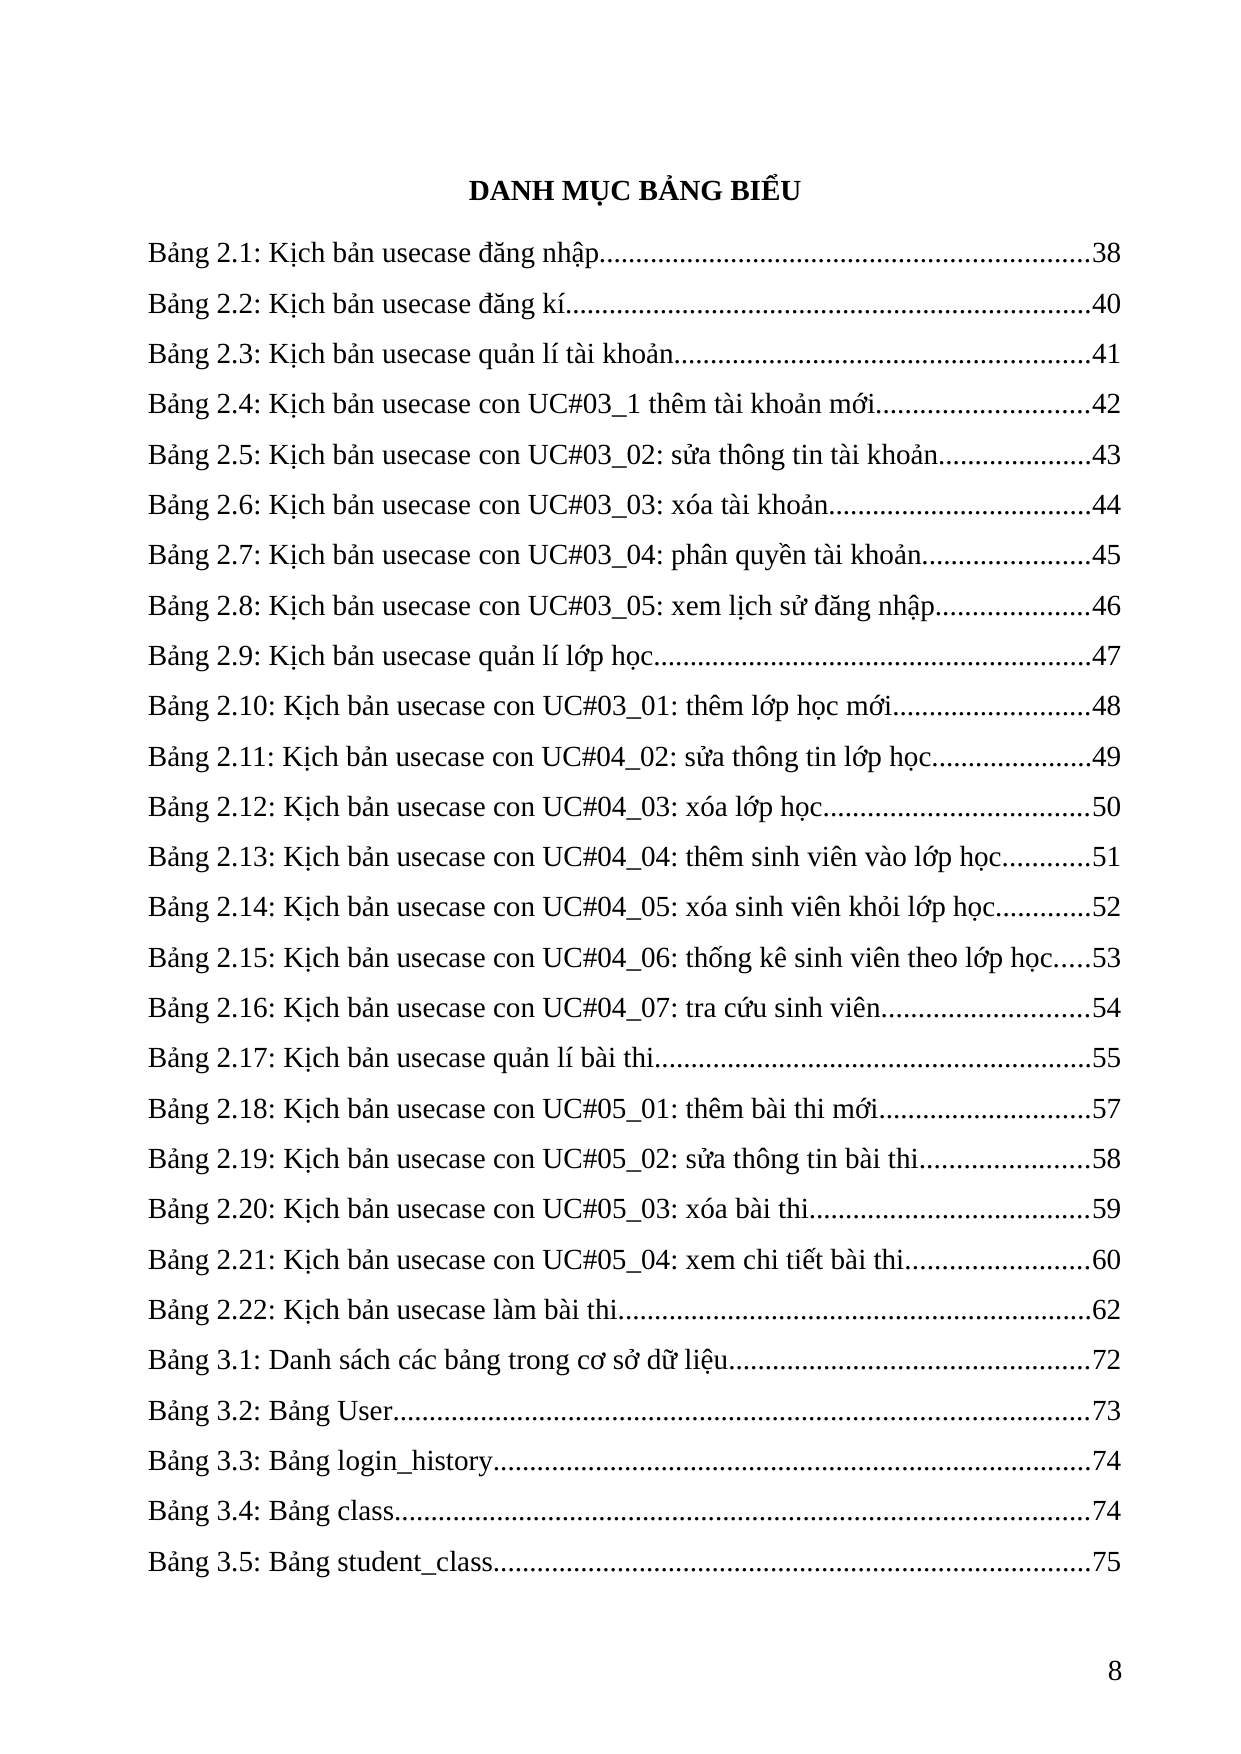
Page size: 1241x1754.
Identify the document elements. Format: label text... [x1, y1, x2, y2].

text Bảng 2.4: Kịch bản usecase con UC#03_1 thêm tài khoản mới 42 [148, 386, 1122, 420]
text Bảng 2.16: Kịch bản usecase con UC#04_07: tra cứu sinh viên 54 [148, 990, 1122, 1024]
text Bảng 2.11: Kịch bản usecase con UC#04_02: sửa thông tin lớp học 49 [148, 739, 1122, 772]
text Bảng 2.12: Kịch bản usecase con UC#04_03: xóa lớp học 50 [148, 789, 1122, 822]
text Bảng 2.15: Kịch bản usecase con UC#04_06: thống kê sinh viên theo lớp học 53 [148, 940, 1122, 973]
text Bảng 3.3: Bảng login_history 74 [148, 1443, 1122, 1477]
text Bảng 2.18: Kịch bản usecase con UC#05_01: thêm bài thi mới 57 [148, 1091, 1122, 1124]
text Bảng 2.14: Kịch bản usecase con UC#04_05: xóa sinh viên khỏi lớp học 52 [148, 889, 1122, 923]
text Bảng 2.19: Kịch bản usecase con UC#05_02: sửa thông tin bài thi 58 [148, 1141, 1122, 1175]
text Bảng 3.1: Danh sách các bảng trong cơ sở dữ liệu 72 [148, 1342, 1122, 1376]
text Bảng 2.10: Kịch bản usecase con UC#03_01: thêm lớp học mới 48 [148, 688, 1122, 722]
text Bảng 2.2: Kịch bản usecase đăng kí 40 [148, 286, 1122, 319]
text Bảng 2.21: Kịch bản usecase con UC#05_04: xem chi tiết bài thi 60 [148, 1242, 1122, 1275]
text Bảng 2.17: Kịch bản usecase quản lí bài thi 55 [148, 1041, 1122, 1074]
text Bảng 2.5: Kịch bản usecase con UC#03_02: sửa thông tin tài khoản 43 [148, 437, 1122, 470]
text Bảng 2.8: Kịch bản usecase con UC#03_05: xem lịch sử đăng nhập 46 [148, 588, 1122, 621]
text Bảng 3.4: Bảng class 74 [148, 1493, 1122, 1527]
text Bảng 2.6: Kịch bản usecase con UC#03_03: xóa tài khoản 44 [148, 487, 1122, 521]
text Bảng 3.5: Bảng student_class 75 [148, 1544, 1122, 1577]
text Bảng 2.3: Kịch bản usecase quản lí tài khoản 41 [148, 336, 1122, 370]
text Bảng 2.7: Kịch bản usecase con UC#03_04: phân quyền tài khoản 45 [148, 537, 1122, 571]
text Bảng 3.2: Bảng User 73 [148, 1393, 1122, 1426]
text Bảng 2.13: Kịch bản usecase con UC#04_04: thêm sinh viên vào lớp học 51 [148, 839, 1122, 873]
text Bảng 2.1: Kịch bản usecase đăng nhập 38 [148, 236, 1122, 269]
text Bảng 2.20: Kịch bản usecase con UC#05_03: xóa bài thi 59 [148, 1191, 1122, 1225]
subtitle DANH MỤC BẢNG BIỂU [148, 173, 1122, 206]
text Bảng 2.22: Kịch bản usecase làm bài thi 62 [148, 1292, 1122, 1326]
text Bảng 2.9: Kịch bản usecase quản lí lớp học 47 [148, 638, 1122, 672]
